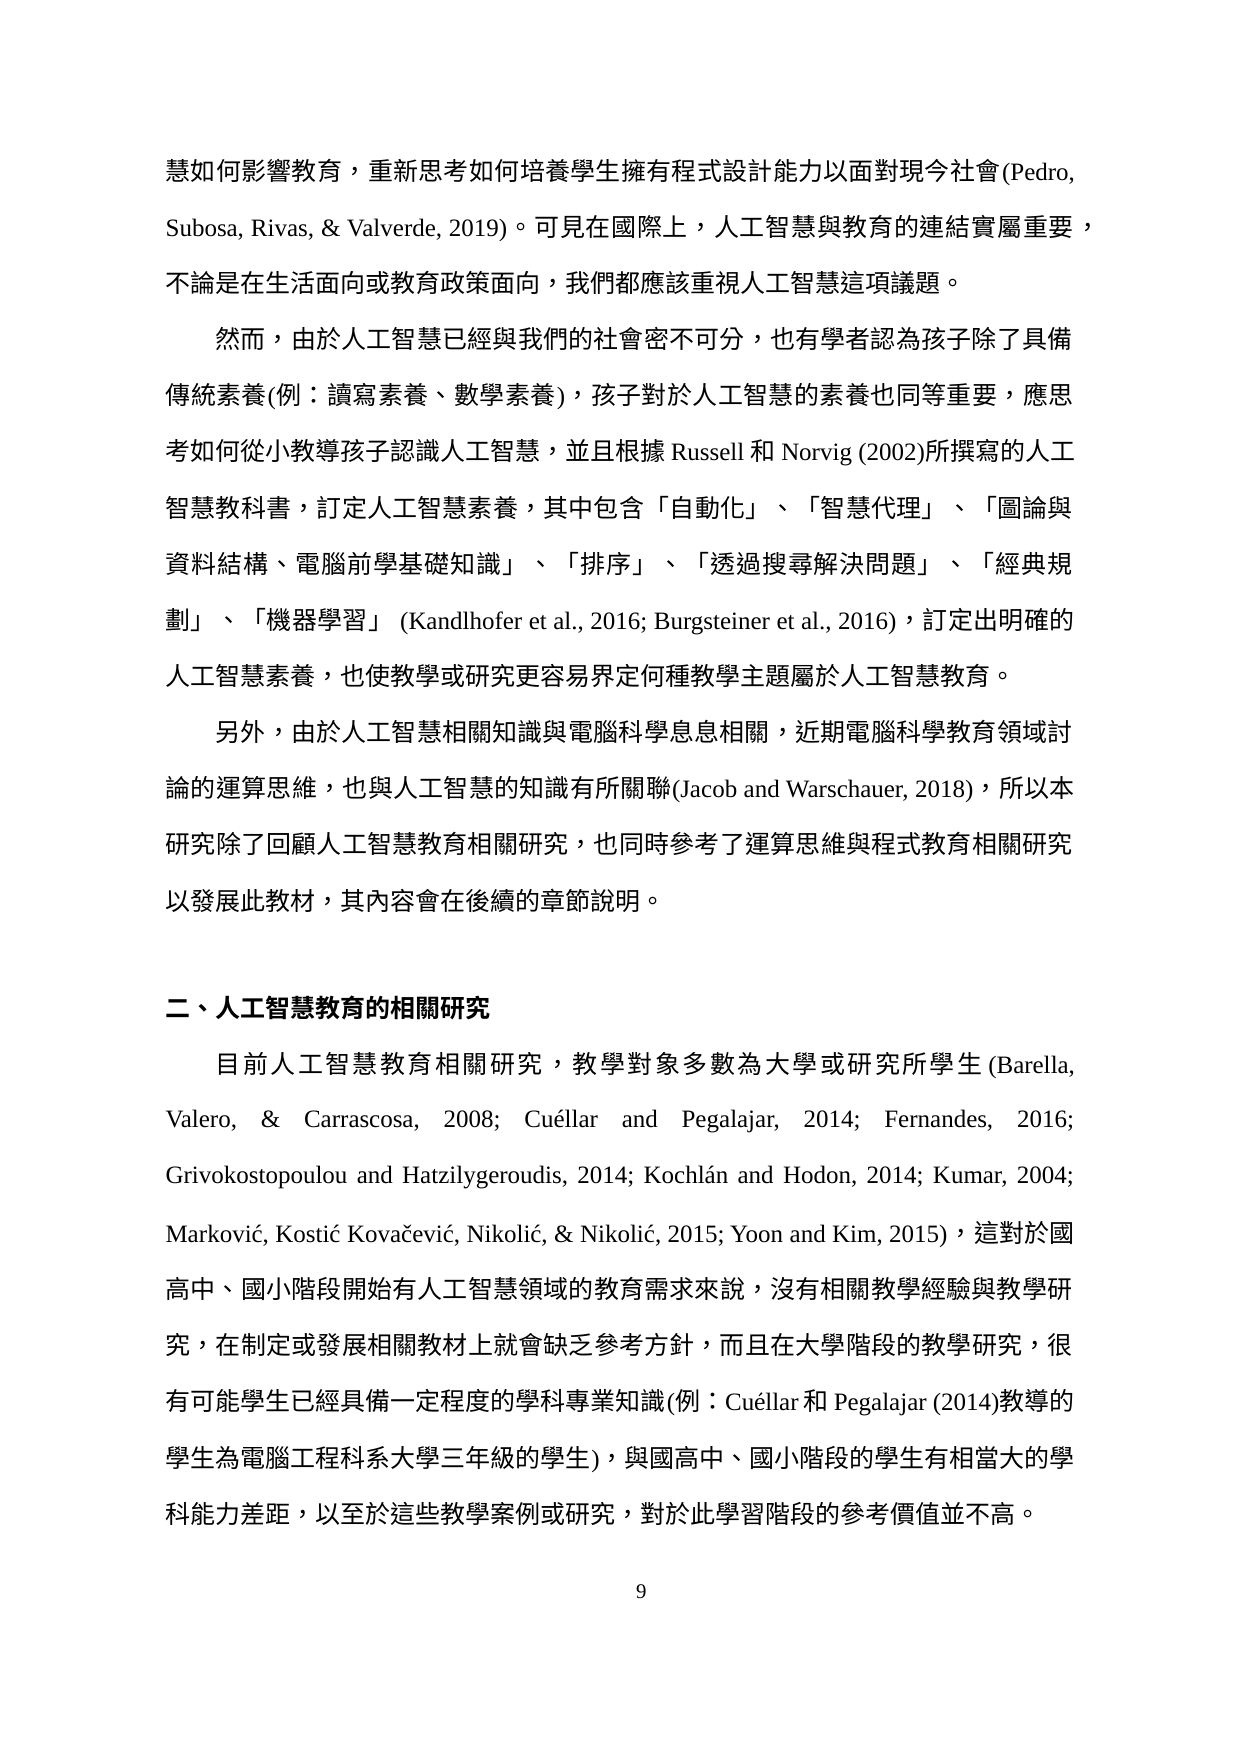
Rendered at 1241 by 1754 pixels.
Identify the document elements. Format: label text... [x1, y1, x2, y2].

text 然而，由於人工智慧已經與我們的社會密不可分，也有學者認為孩子除了具備傳統素養(例：讀寫素養、數學素養)，孩子對於人工智慧的素養也同等重要，應思考如何從小教導孩子認識人工智慧，並且根據Russell 和 Norvig (2002)所撰寫的人工智慧教科書，訂定人工智慧素養，其中包含「自動化」、「智慧代理」、「圖論與資料結構、電腦前學基礎知識」、「排序」、「透過搜尋解決問題」、「經典規劃」、「機器學習」 (Kandlhofer et al., 2016; Burgsteiner et al., 2016)，訂定出明確的人工智慧素養，也使教學或研究更容易界定何種教學主題屬於人工智慧教育。 [165, 319, 1075, 694]
text 另外，由於人工智慧相關知識與電腦科學息息相關，近期電腦科學教育領域討論的運算思維，也與人工智慧的知識有所關聯(Jacob and Warschauer, 2018)，所以本研究除了回顧人工智慧教育相關研究，也同時參考了運算思維與程式教育相關研究以發展此教材，其內容會在後續的章節說明。 [165, 712, 1075, 918]
text 目前人工智慧教育相關研究，教學對象多數為大學或研究所學生(Barella, Valero, & Carrascosa, 2008; Cuéllar and Pegalajar, 2014; Fernandes, 2016; Grivokostopoulou and Hatzilygeroudis, 2014; Kochlán and Hodon, 2014; Kumar, 2004; Marković, Kostić Kovačević, Nikolić, & Nikolić, 2015; Yoon and Kim, 2015)，這對於國高中、國小階段開始有人工智慧領域的教育需求來說，沒有相關教學經驗與教學研究，在制定或發展相關教材上就會缺乏參考方針，而且在大學階段的教學研究，很有可能學生已經具備一定程度的學科專業知識(例：Cuéllar和Pegalajar (2014)教導的學生為電腦工程科系大學三年級的學生)，與國高中、國小階段的學生有相當大的學科能力差距，以至於這些教學案例或研究，對於此學習階段的參考價值並不高。 [165, 1044, 1075, 1531]
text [165, 151, 1075, 301]
list 人工智慧教育的相關研究 [165, 988, 1075, 1026]
